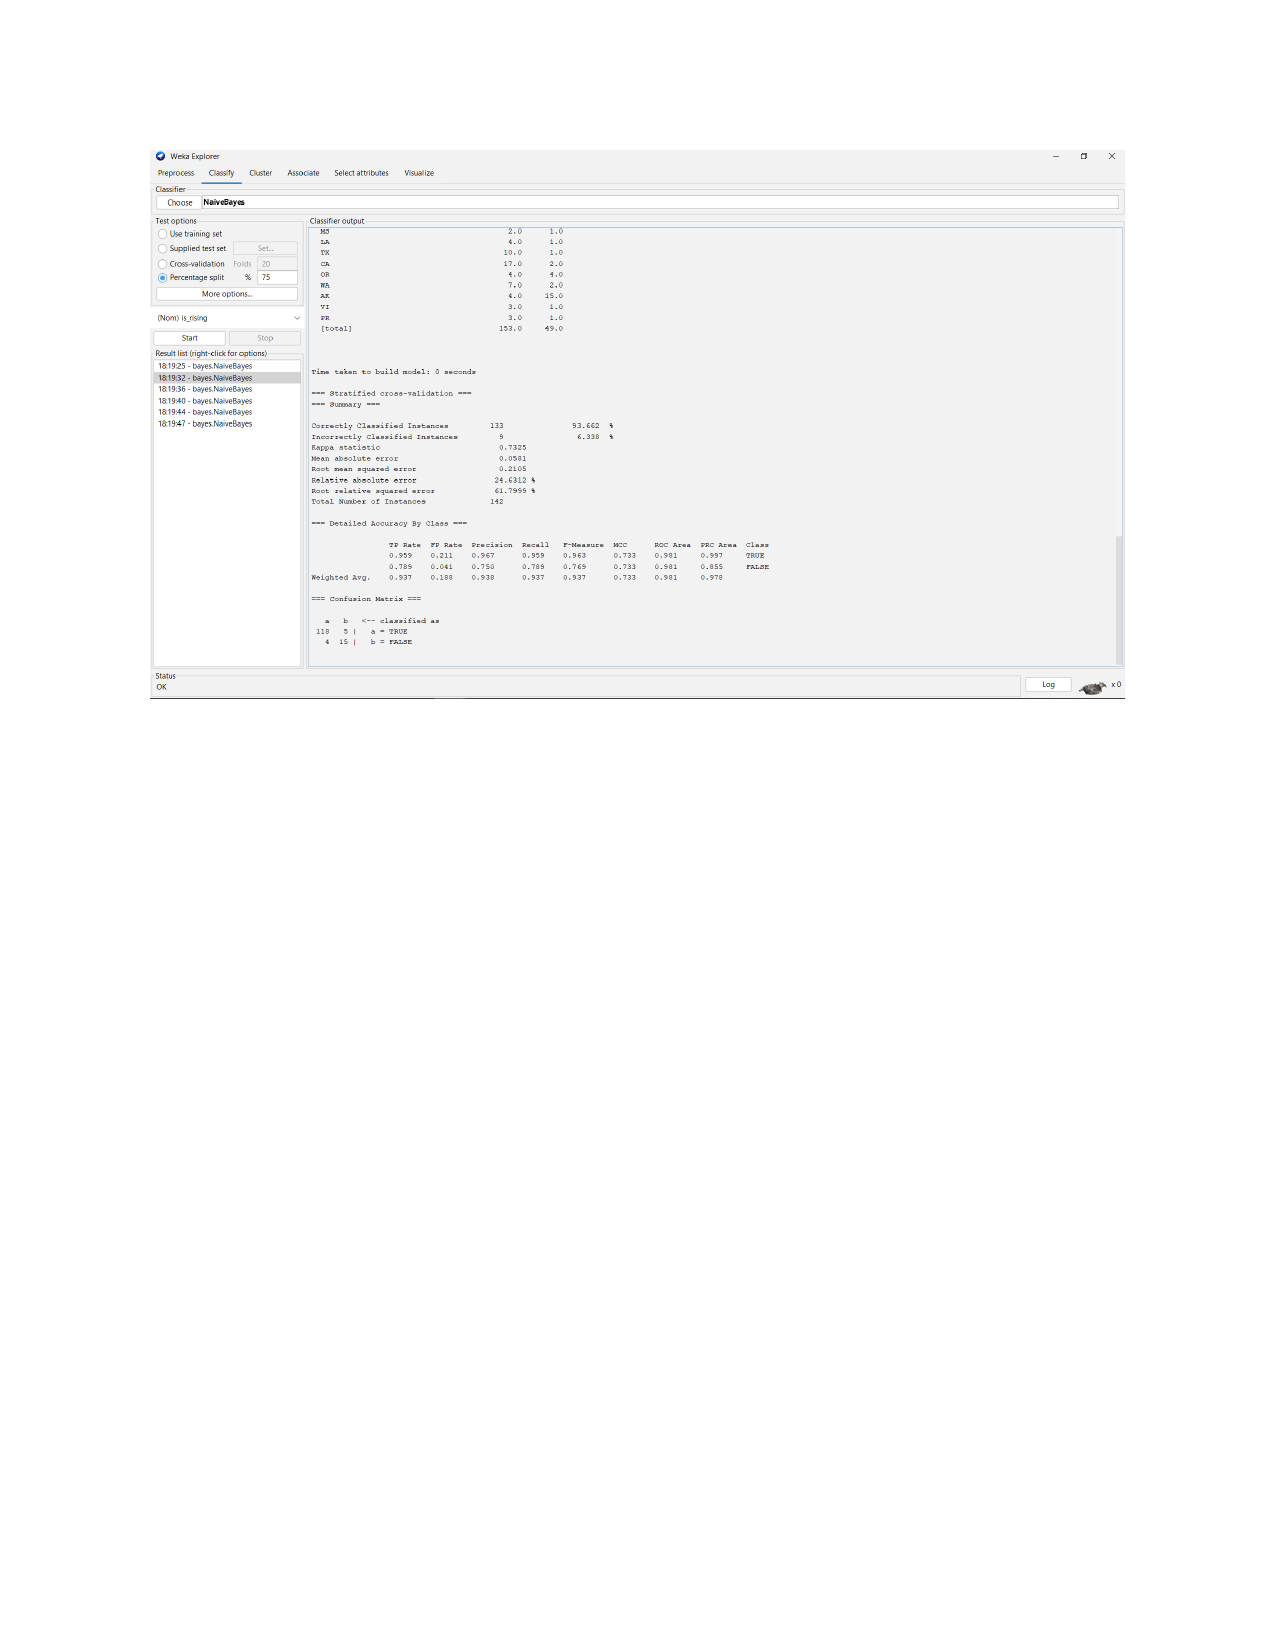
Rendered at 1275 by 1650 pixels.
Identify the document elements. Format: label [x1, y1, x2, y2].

picture [150, 150, 1125, 699]
